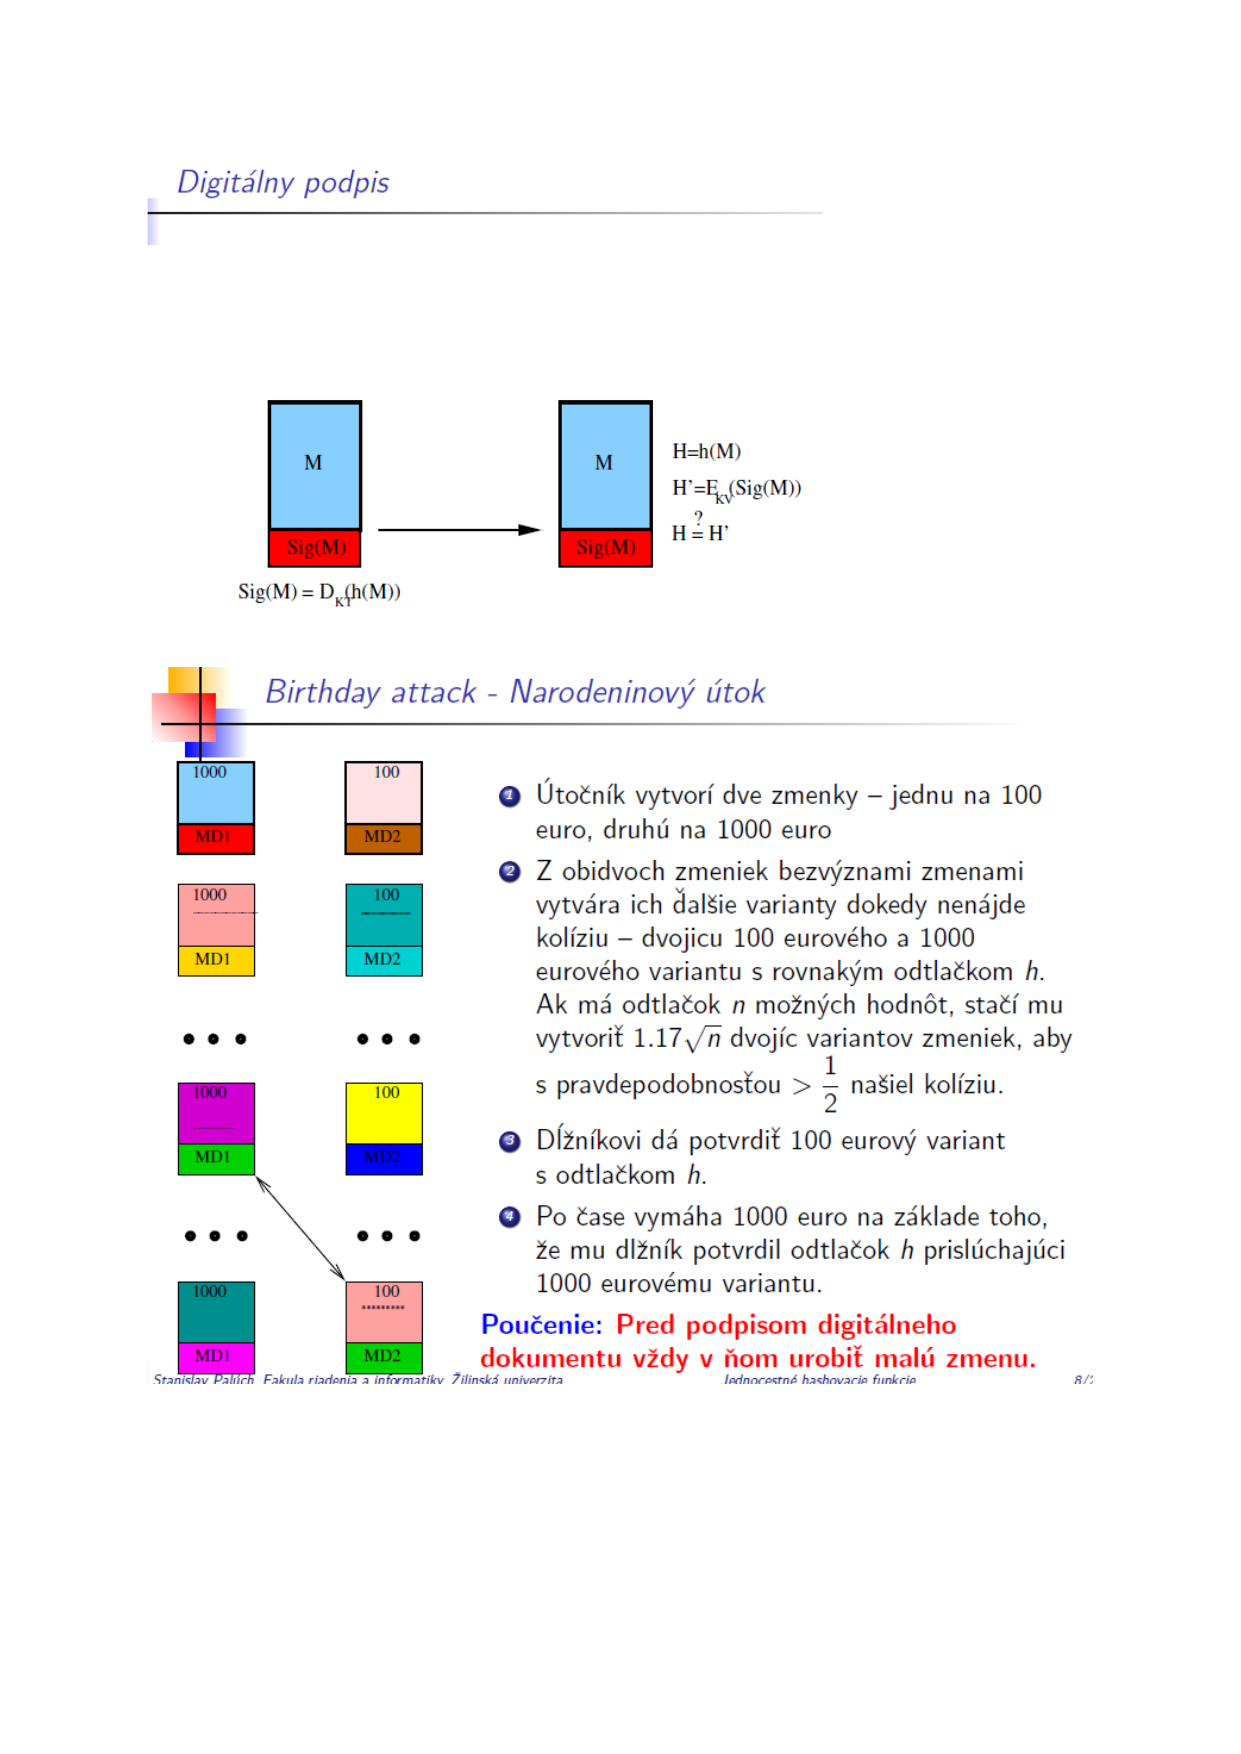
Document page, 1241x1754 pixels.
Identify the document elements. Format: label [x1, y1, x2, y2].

picture [147, 147, 824, 643]
picture [147, 667, 1093, 1384]
